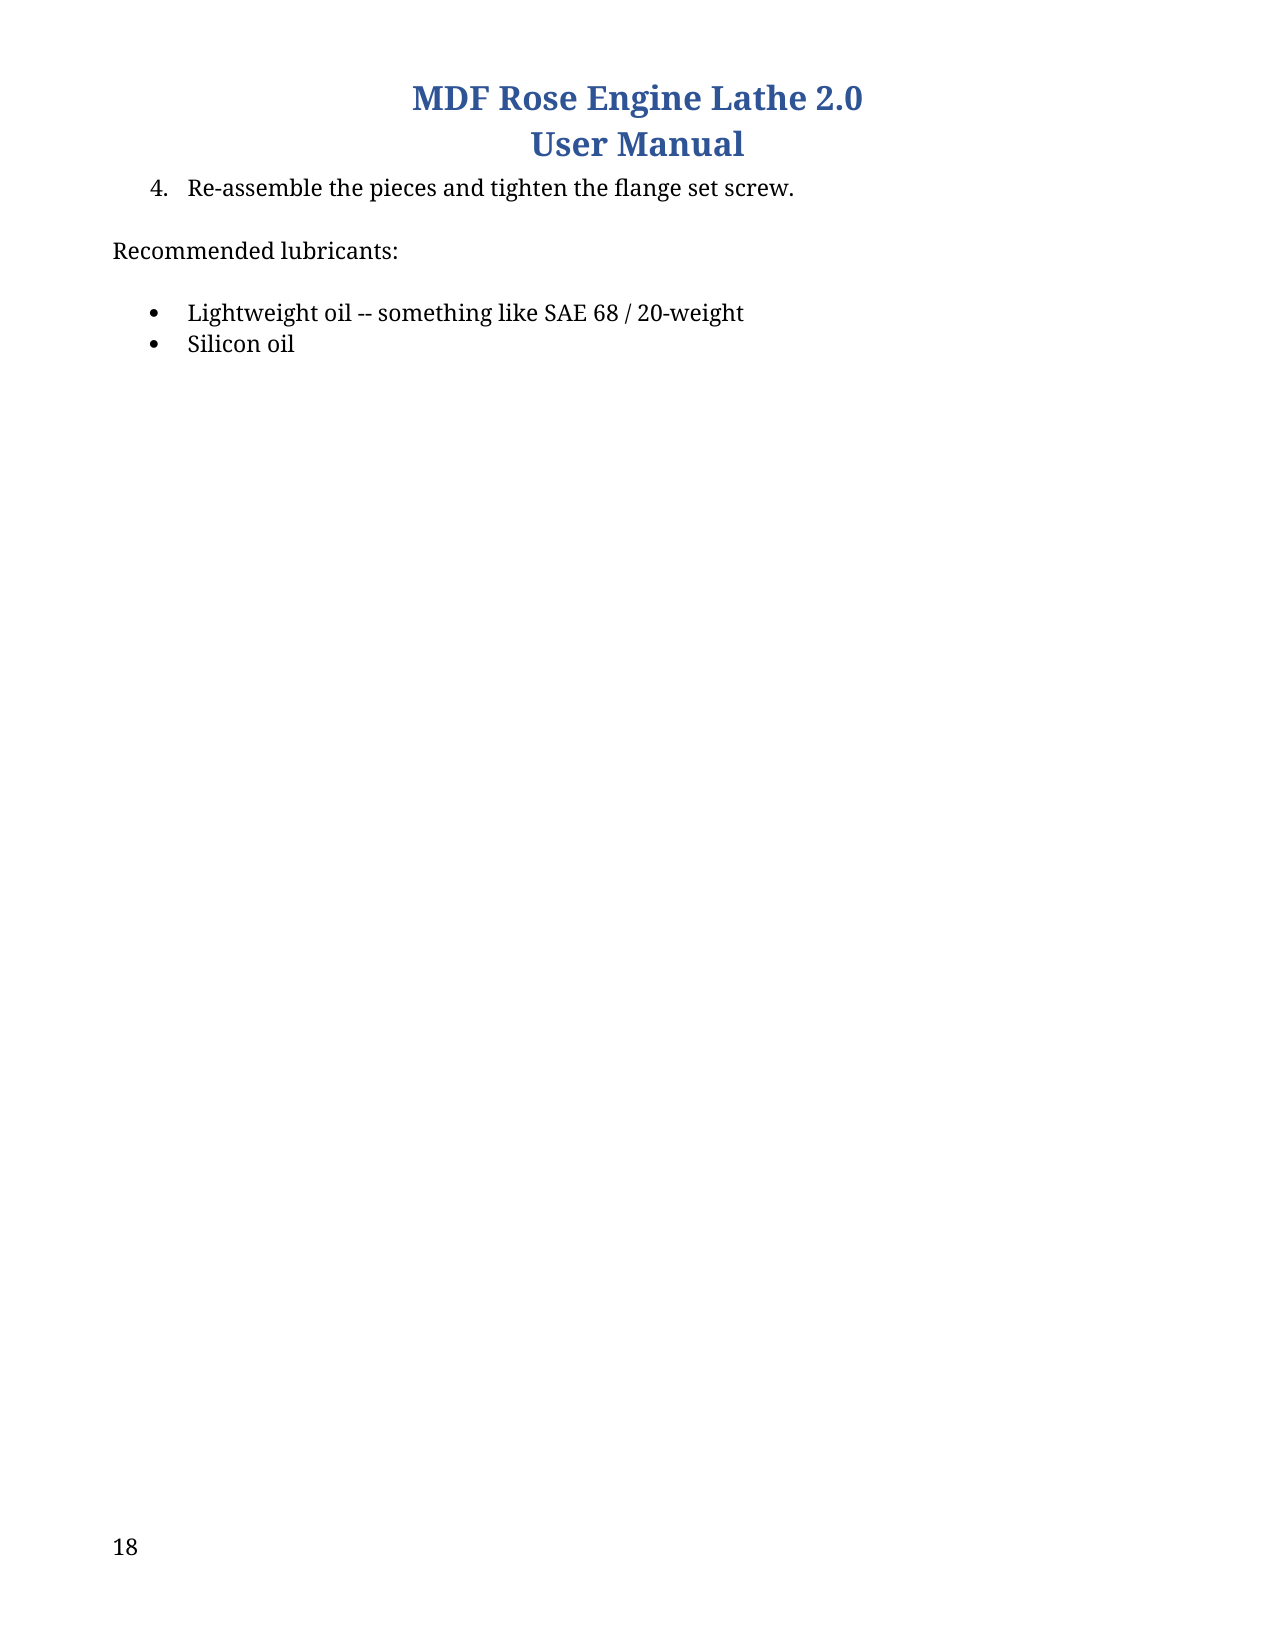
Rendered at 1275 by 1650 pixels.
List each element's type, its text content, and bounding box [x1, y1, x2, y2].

list Lightweight oil -- something like SAE 68 / 20-weight [150, 297, 1162, 328]
list Silicon oil [150, 328, 1162, 360]
list Re-assemble the pieces and tighten the flange set screw. [150, 172, 1162, 203]
text Recommended lubricants: [112, 235, 1162, 266]
